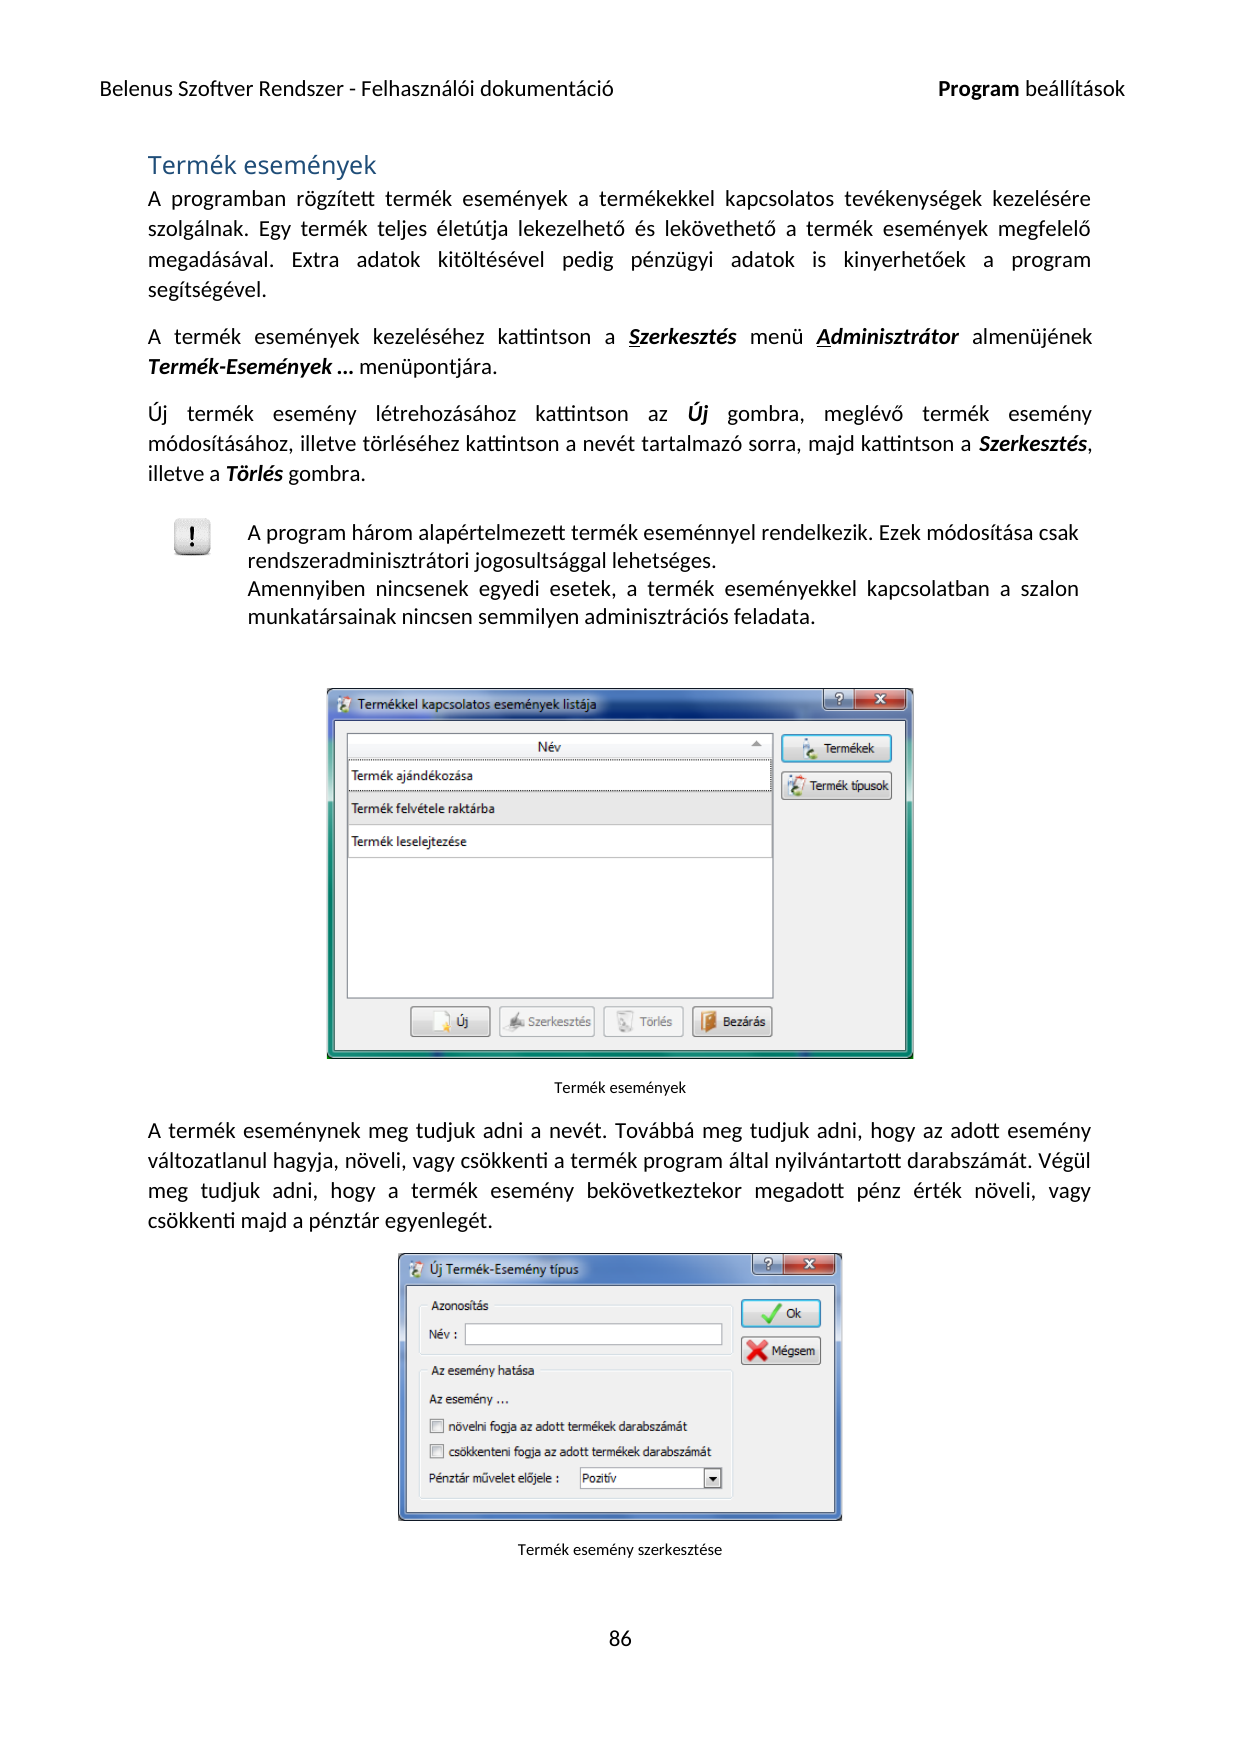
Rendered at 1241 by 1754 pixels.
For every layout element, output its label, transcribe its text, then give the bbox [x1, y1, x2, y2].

table_header [148, 506, 236, 642]
table_header A program három alapértelmezett termék eseménnyel rendelkezik. Ezek módosítása csak rendszeradminisztrátori jogosultsággal lehetséges. Amennyiben nincsenek egyedi esetek, a termék eseményekkel kapcsolatban a szalon munkatársainak nincsen semmilyen adminisztrációs feladata. [236, 506, 1092, 642]
text Termék események [148, 1077, 1093, 1098]
picture [173, 518, 211, 556]
picture [326, 688, 914, 1059]
text Új termék esemény létrehozásához kattintson az Új gombra, meglévő termék esemény módosításához, illetve törléséhez kattintson a nevét tartalmazó sorra, majd kattintson a Szerkesztés, illetve a Törlés gombra. [148, 399, 1093, 487]
subtitle Termék események [148, 148, 1093, 182]
text Termék esemény szerkesztése [148, 1539, 1093, 1559]
text A programban rögzített termék események a termékekkel kapcsolatos tevékenységek kezelésére szolgálnak. Egy termék teljes életútja lekezelhető és lekövethető a termék események megfelelő megadásával. Extra adatok kitöltésével pedig pénzügyi adatok is kinyerhetőek a program segítségével. [148, 184, 1093, 303]
text A termék események kezeléséhez kattintson a Szerkesztés menü Adminisztrátor almenüjének Termék-Események … menüpontjára. [148, 322, 1093, 380]
text A termék eseménynek meg tudjuk adni a nevét. Továbbá meg tudjuk adni, hogy az adott esemény változatlanul hagyja, növeli, vagy csökkenti a termék program által nyilvántartott darabszámát. Végül meg tudjuk adni, hogy a termék esemény bekövetkeztekor megadott pénz érték növeli, vagy csökkenti majd a pénztár egyenlegét. [148, 1116, 1093, 1234]
picture [398, 1253, 843, 1521]
